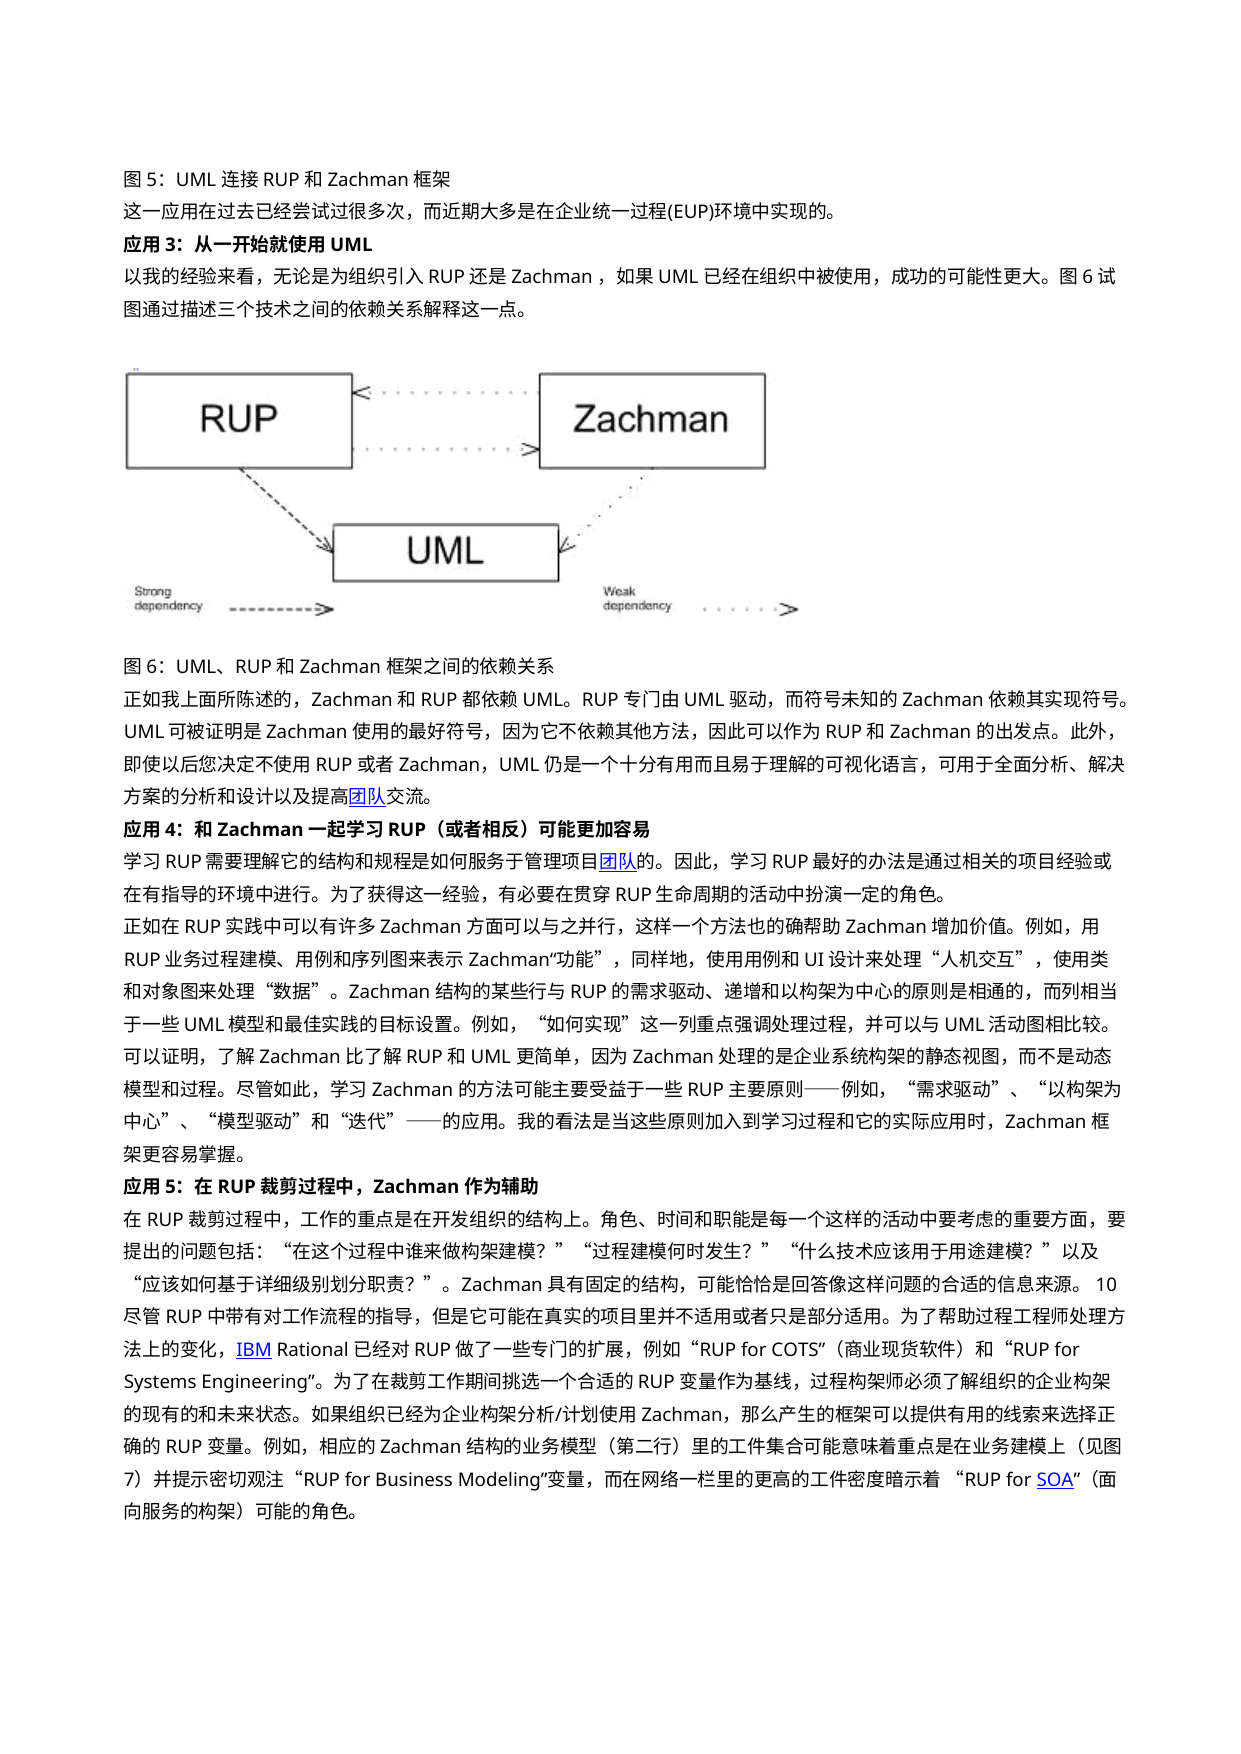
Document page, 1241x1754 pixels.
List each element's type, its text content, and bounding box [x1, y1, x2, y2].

text 这一应用在过去已经尝试过很多次，而近期大多是在企业统一过程(EUP)环境中实现的。 [124, 194, 1128, 227]
text 尽管 RUP 中带有对工作流程的指导，但是它可能在真实的项目里并不适用或者只是部分适用。为了帮助过程工程师处理方法上的变化，IBM Rational 已经对 RUP 做了一些专门的扩展，例如“RUP for COTS”（商业现货软件）和“RUP for Systems Engineering”。为了在裁剪工作期间挑选一个合适的 RUP 变量作为基线，过程构架师必须了解组织的企业构架的现有的和未来状态。如果组织已经为企业构架分析/计划使用 Zachman，那么产生的框架可以提供有用的线索来选择正确的 RUP 变量。例如，相应的 Zachman 结构的业务模型（第二行）里的工件集合可能意味着重点是在业务建模上（见图7）并提示密切观注“RUP for Business Modeling”变量，而在网络一栏里的更高的工件密度暗示着 “RUP for SOA”（面向服务的构架）可能的角色。 [124, 1299, 1128, 1527]
text 在 RUP 裁剪过程中，工作的重点是在开发组织的结构上。角色、时间和职能是每一个这样的活动中要考虑的重要方面，要提出的问题包括：“在这个过程中谁来做构架建模？”“过程建模何时发生？”“什么技术应该用于用途建模？”以及“应该如何基于详细级别划分职责？”。Zachman 具有固定的结构，可能恰恰是回答像这样问题的合适的信息来源。 10 [124, 1202, 1128, 1299]
text 应用3：从一开始就使用 UML [124, 227, 1128, 259]
text 图6：UML、RUP 和 Zachman 框架之间的依赖关系 [124, 649, 1128, 682]
text 应用4：和 Zachman 一起学习 RUP（或者相反）可能更加容易 [124, 812, 1128, 844]
text 图5：UML 连接 RUP 和 Zachman 框架 [124, 162, 1128, 194]
text 学习RUP需要理解它的结构和规程是如何服务于管理项目团队的。因此，学习RUP最好的办法是通过相关的项目经验或在有指导的环境中进行。为了获得这一经验，有必要在贯穿RUP生命周期的活动中扮演一定的角色。 [124, 844, 1128, 909]
text 正如我上面所陈述的，Zachman 和 RUP 都依赖 UML。RUP 专门由 UML 驱动，而符号未知的 Zachman 依赖其实现符号。UML可被证明是 Zachman 使用的最好符号，因为它不依赖其他方法，因此可以作为 RUP 和 Zachman 的出发点。此外，即使以后您决定不使用 RUP 或者 Zachman，UML 仍是一个十分有用而且易于理解的可视化语言，可用于全面分析、解决方案的分析和设计以及提高团队交流。 [124, 682, 1128, 812]
text 可以证明，了解 Zachman 比了解 RUP 和 UML 更简单，因为 Zachman 处理的是企业系统构架的静态视图，而不是动态模型和过程。尽管如此，学习 Zachman 的方法可能主要受益于一些 RUP 主要原则——例如，“需求驱动”、“以构架为中心”、“模型驱动”和“迭代”——的应用。我的看法是当这些原则加入到学习过程和它的实际应用时，Zachman 框架更容易掌握。 [124, 1039, 1128, 1169]
text 正如在 RUP 实践中可以有许多 Zachman 方面可以与之并行，这样一个方法也的确帮助 Zachman 增加价值。例如，用RUP业务过程建模、用例和序列图来表示 Zachman“功能”，同样地，使用用例和UI设计来处理“人机交互”，使用类和对象图来处理“数据”。Zachman 结构的某些行与RUP 的需求驱动、递增和以构架为中心的原则是相通的，而列相当于一些UML模型和最佳实践的目标设置。例如，“如何实现”这一列重点强调处理过程，并可以与UML活动图相比较。 [124, 909, 1128, 1039]
text 以我的经验来看，无论是为组织引入 RUP 还是 Zachman ，如果 UML 已经在组织中被使用，成功的可能性更大。图6 试图通过描述三个技术之间的依赖关系解释这一点。 [124, 259, 1128, 324]
picture [123, 368, 799, 638]
text 应用5：在 RUP 裁剪过程中，Zachman 作为辅助 [124, 1169, 1128, 1202]
